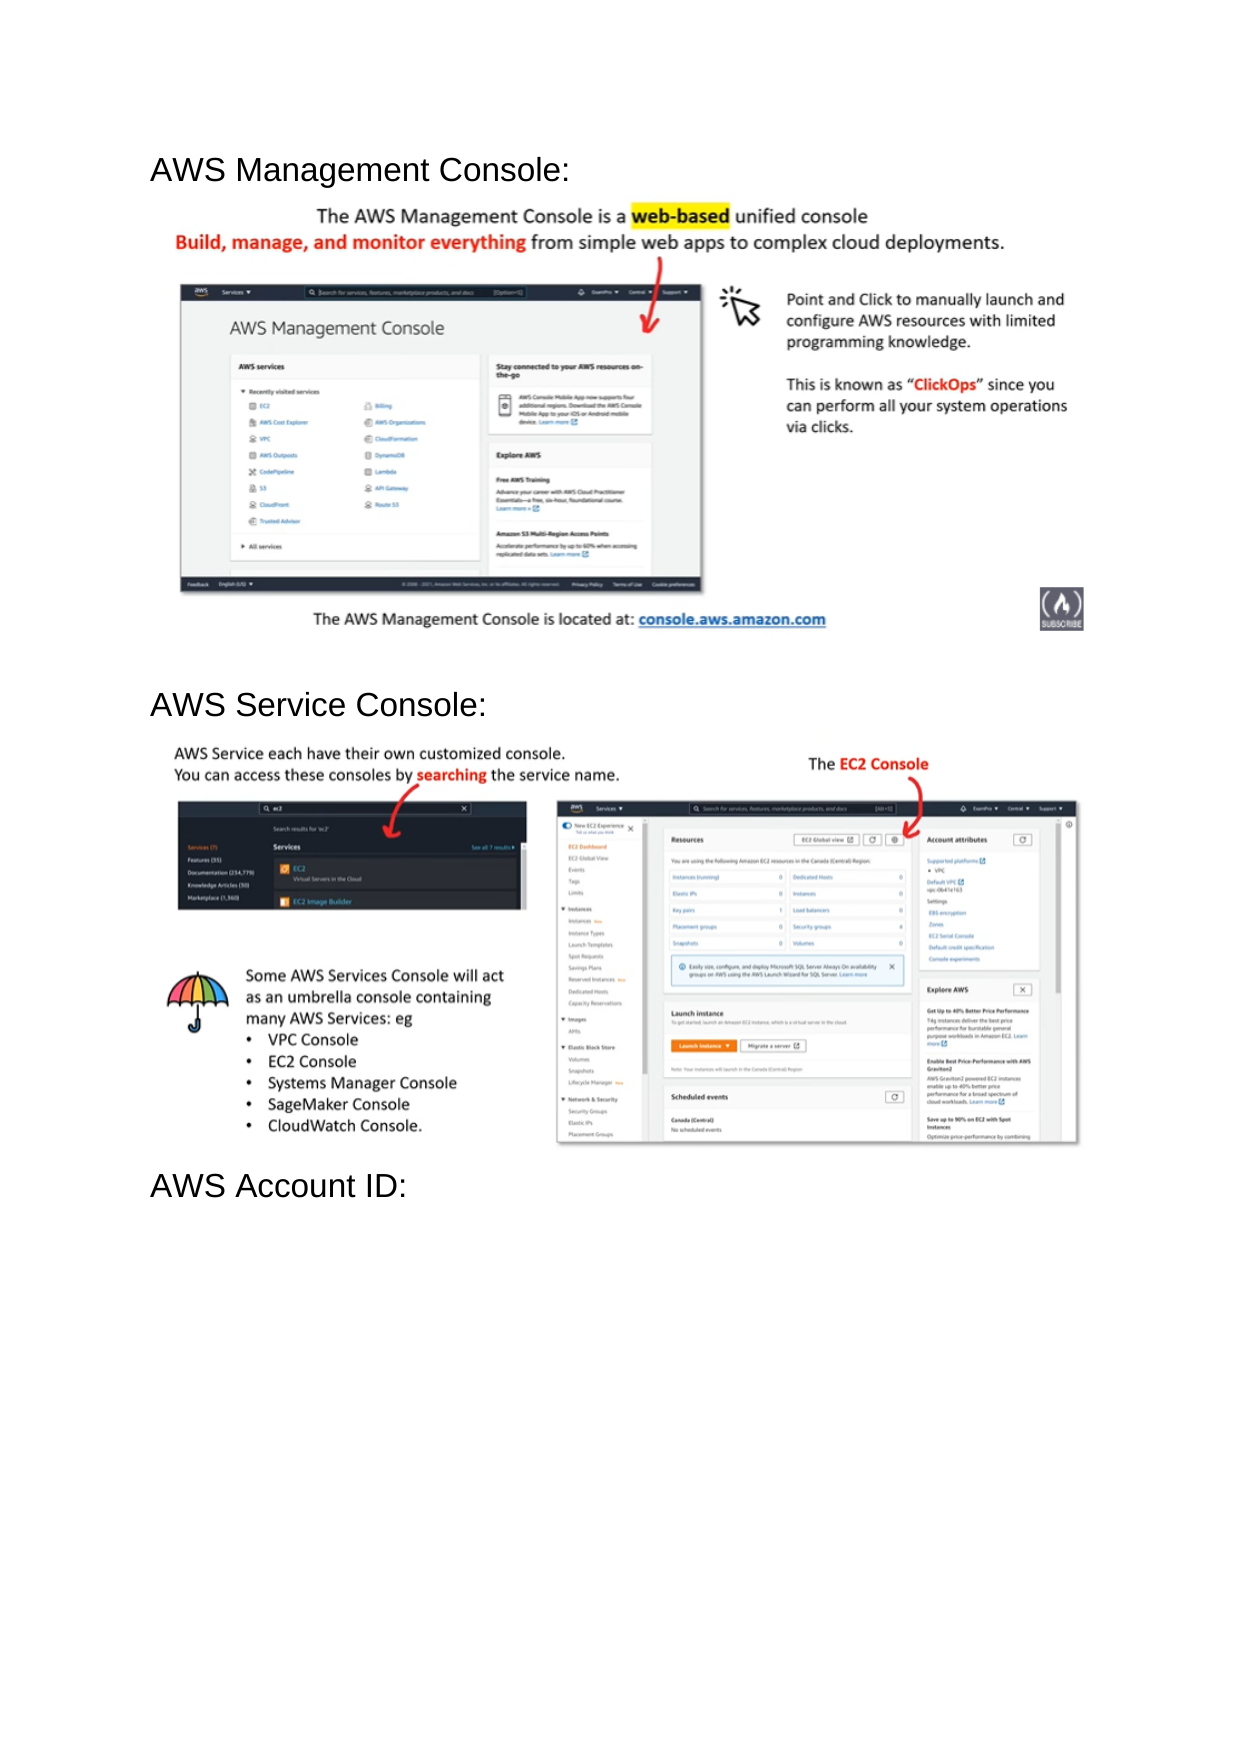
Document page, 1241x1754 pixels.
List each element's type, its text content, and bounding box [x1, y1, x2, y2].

picture [150, 729, 1091, 1162]
picture [150, 192, 1091, 637]
text AWS Account ID: [150, 1166, 1090, 1204]
text AWS Service Console: [150, 685, 1090, 723]
text AWS Management Console: [150, 150, 1090, 192]
